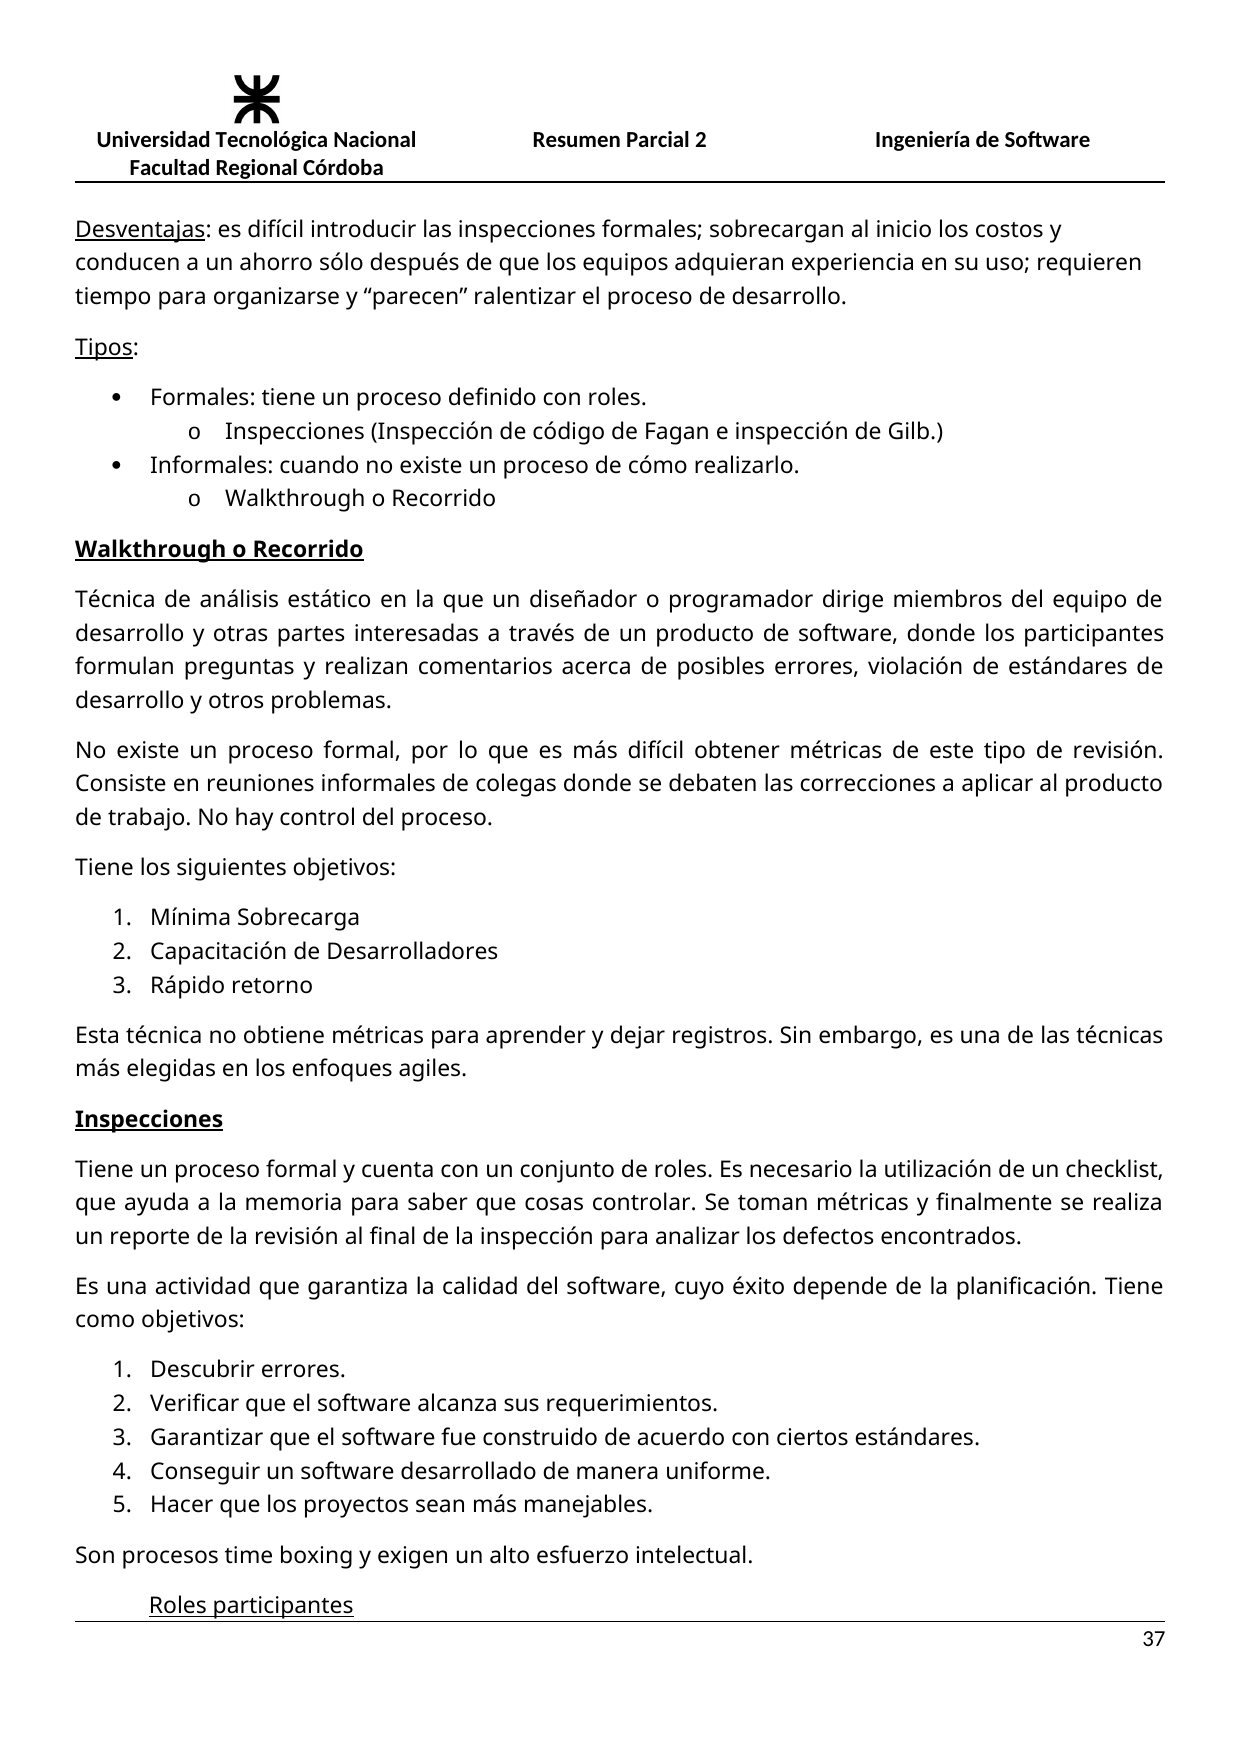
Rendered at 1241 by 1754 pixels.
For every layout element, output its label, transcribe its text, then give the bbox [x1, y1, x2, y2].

list Rápido retorno [112, 968, 1165, 1000]
text Tiene los siguientes objetivos: [75, 851, 1165, 882]
text Inspecciones [75, 1102, 1165, 1134]
text Tiene un proceso formal y cuenta con un conjunto de roles. Es necesario la utilización de un checklist, que ayuda a la memoria para saber que cosas controlar. Se toman métricas y finalmente se realiza un reporte de la revisión al final de la inspección para analizar los defectos encontrados. [75, 1153, 1165, 1251]
list Hacer que los proyectos sean más manejables. [112, 1488, 1165, 1520]
text Técnica de análisis estático en la que un diseñador o programador dirige miembros del equipo de desarrollo y otras partes interesadas a través de un producto de software, donde los participantes formulan preguntas y realizan comentarios acerca de posibles errores, violación de estándares de desarrollo y otros problemas. [75, 583, 1165, 715]
list Conseguir un software desarrollado de manera uniforme. [112, 1455, 1165, 1486]
text Roles participantes [149, 1589, 1165, 1621]
list Capacitación de Desarrolladores [112, 935, 1165, 966]
list Formales: tiene un proceso definido con roles. [112, 381, 1165, 412]
text Walkthrough o Recorrido [75, 533, 1165, 564]
list Descubrir errores. [112, 1353, 1165, 1385]
list Inspecciones (Inspección de código de Fagan e inspección de Gilb.) [187, 415, 1165, 446]
list Informales: cuando no existe un proceso de cómo realizarlo. [112, 448, 1165, 480]
text No existe un proceso formal, por lo que es más difícil obtener métricas de este tipo de revisión. Consiste en reuniones informales de colegas donde se debaten las correcciones a aplicar al producto de trabajo. No hay control del proceso. [75, 734, 1165, 832]
list Garantizar que el software fue construido de acuerdo con ciertos estándares. [112, 1421, 1165, 1452]
text Tipos: [75, 331, 1165, 362]
text Esta técnica no obtiene métricas para aprender y dejar registros. Sin embargo, es una de las técnicas más elegidas en los enfoques agiles. [75, 1019, 1165, 1084]
text Desventajas: es difícil introducir las inspecciones formales; sobrecargan al inicio los costos y conducen a un ahorro sólo después de que los equipos adquieran experiencia en su uso; requieren tiempo para organizarse y “parecen” ralentizar el proceso de desarrollo. [75, 213, 1165, 311]
text Son procesos time boxing y exigen un alto esfuerzo intelectual. [75, 1539, 1165, 1570]
list Verificar que el software alcanza sus requerimientos. [112, 1387, 1165, 1418]
list Mínima Sobrecarga [112, 901, 1165, 932]
list Walkthrough o Recorrido [187, 482, 1165, 514]
picture [231, 73, 282, 126]
text Es una actividad que garantiza la calidad del software, cuyo éxito depende de la planificación. Tiene como objetivos: [75, 1270, 1165, 1334]
